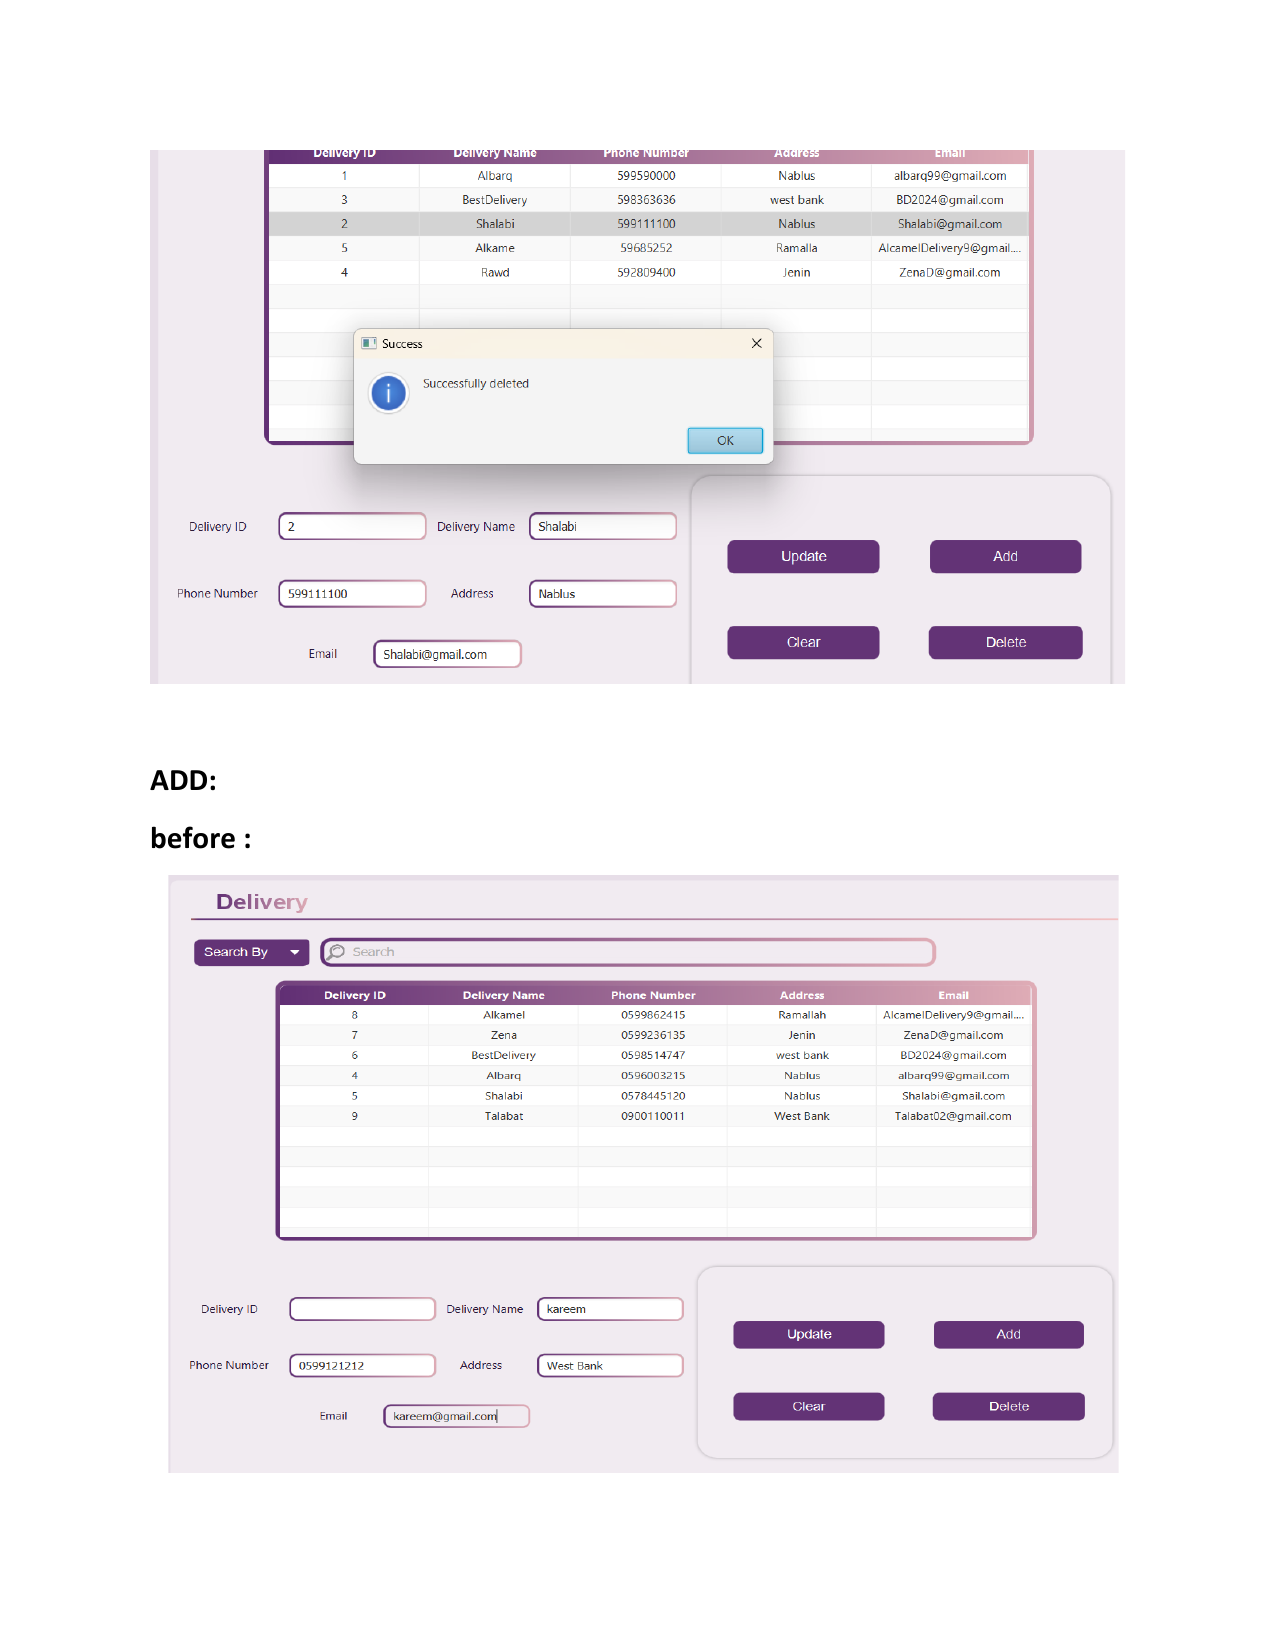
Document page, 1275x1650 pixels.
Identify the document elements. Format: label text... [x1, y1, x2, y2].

text before : [150, 818, 1125, 856]
text ADD: [150, 760, 1125, 798]
picture [150, 150, 1125, 684]
picture [168, 875, 1119, 1473]
